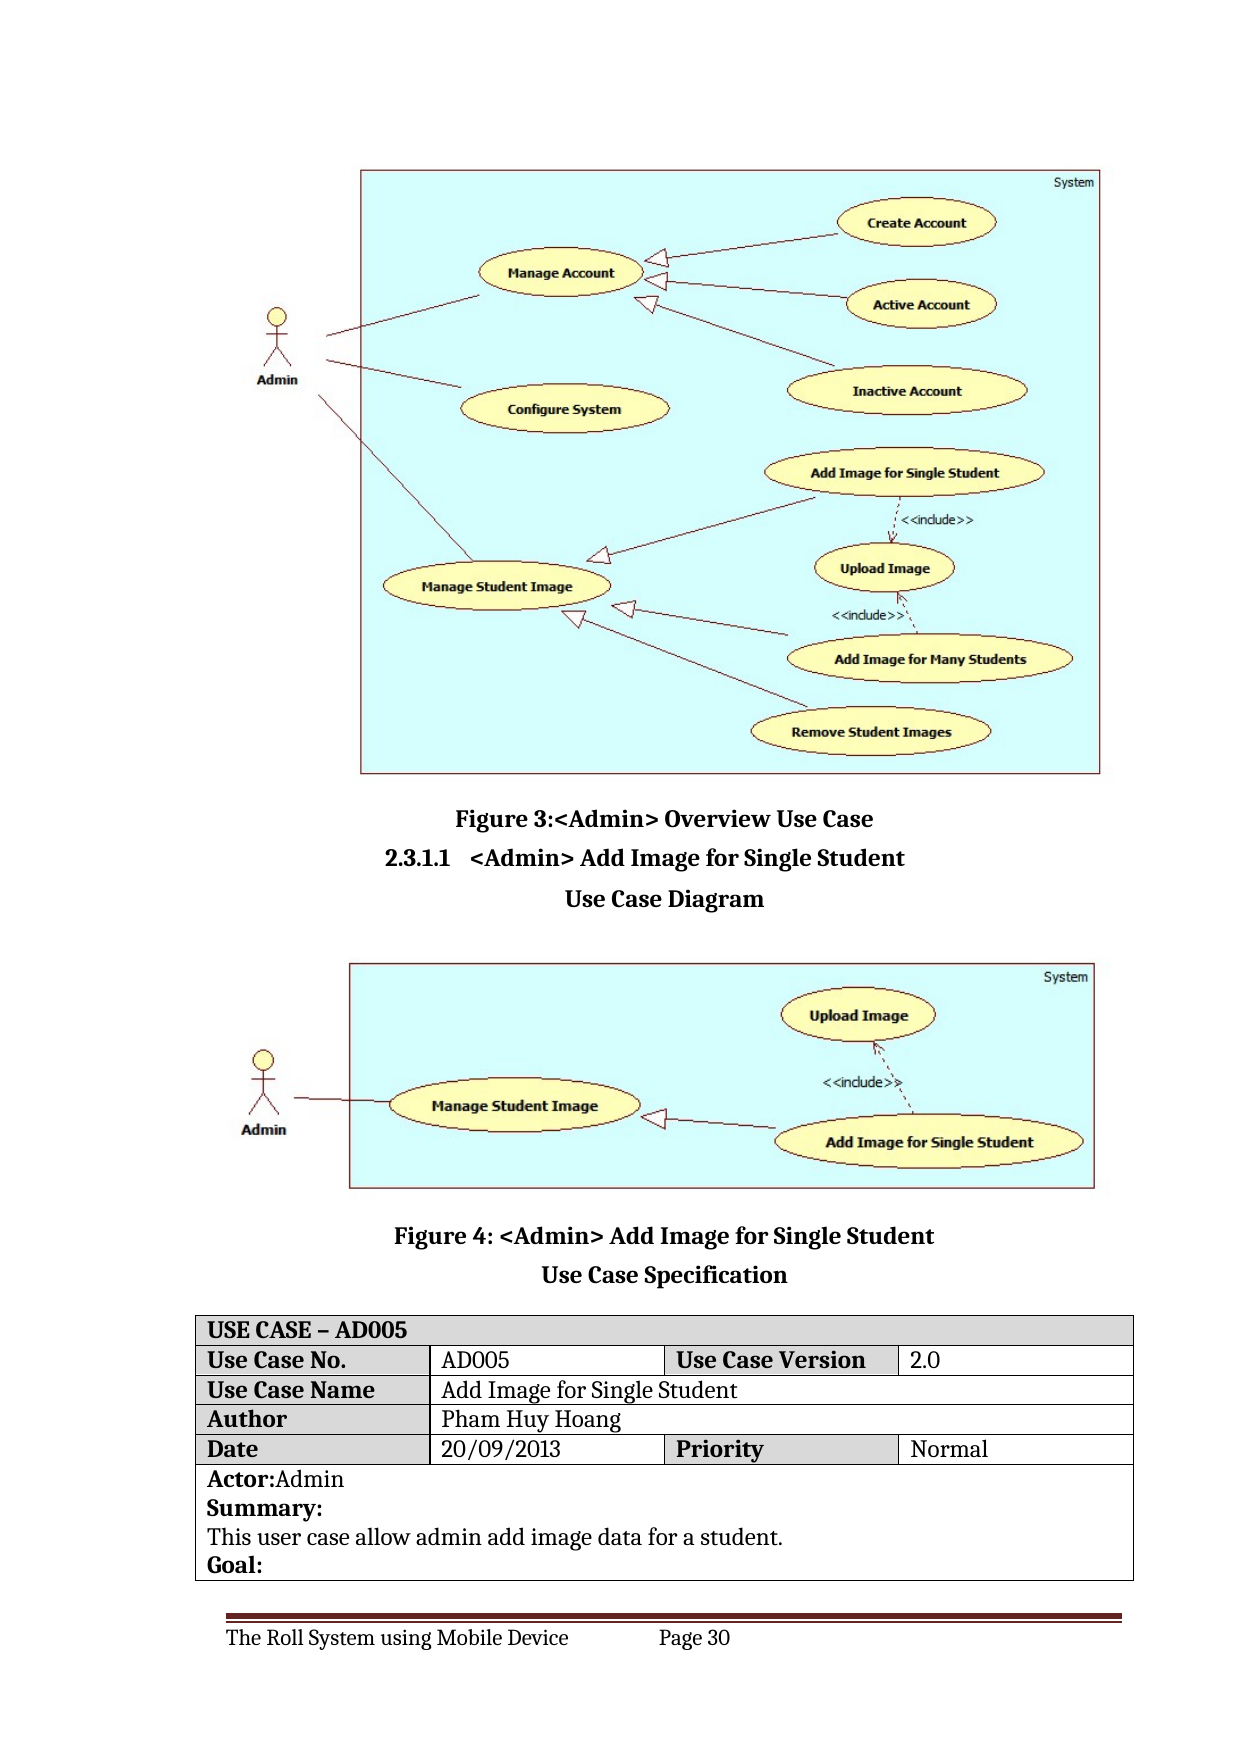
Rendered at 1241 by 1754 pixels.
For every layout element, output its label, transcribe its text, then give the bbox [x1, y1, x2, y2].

table_header USE CASE – AD005 [196, 1316, 1133, 1345]
table_cell Author [196, 1405, 429, 1434]
table_cell Use Case No. [196, 1346, 429, 1374]
subtitle Use Case Specification [207, 1261, 1122, 1290]
text Figure 4: <Admin> Add Image for Single Student [207, 1222, 1122, 1251]
table_cell Use Case Name [196, 1376, 429, 1404]
picture [209, 938, 1120, 1214]
table_cell 20/09/2013 [431, 1435, 664, 1464]
table_cell Add Image for Single Student [431, 1376, 1133, 1404]
table_cell Normal [899, 1435, 1133, 1464]
subtitle Use Case Diagram [207, 885, 1122, 914]
table_cell 2.0 [899, 1346, 1133, 1374]
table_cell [196, 1465, 1133, 1580]
table_cell Use Case Version [665, 1346, 898, 1374]
table_cell Pham Huy Hoang [431, 1405, 1133, 1434]
picture [206, 147, 1123, 797]
text Figure 3:<Admin> Overview Use Case [207, 804, 1122, 833]
table_cell Priority [665, 1435, 898, 1464]
subtitle <Admin> Add Image for Single Student [385, 844, 1122, 872]
table_cell AD005 [431, 1346, 664, 1374]
table_cell Date [196, 1435, 429, 1464]
